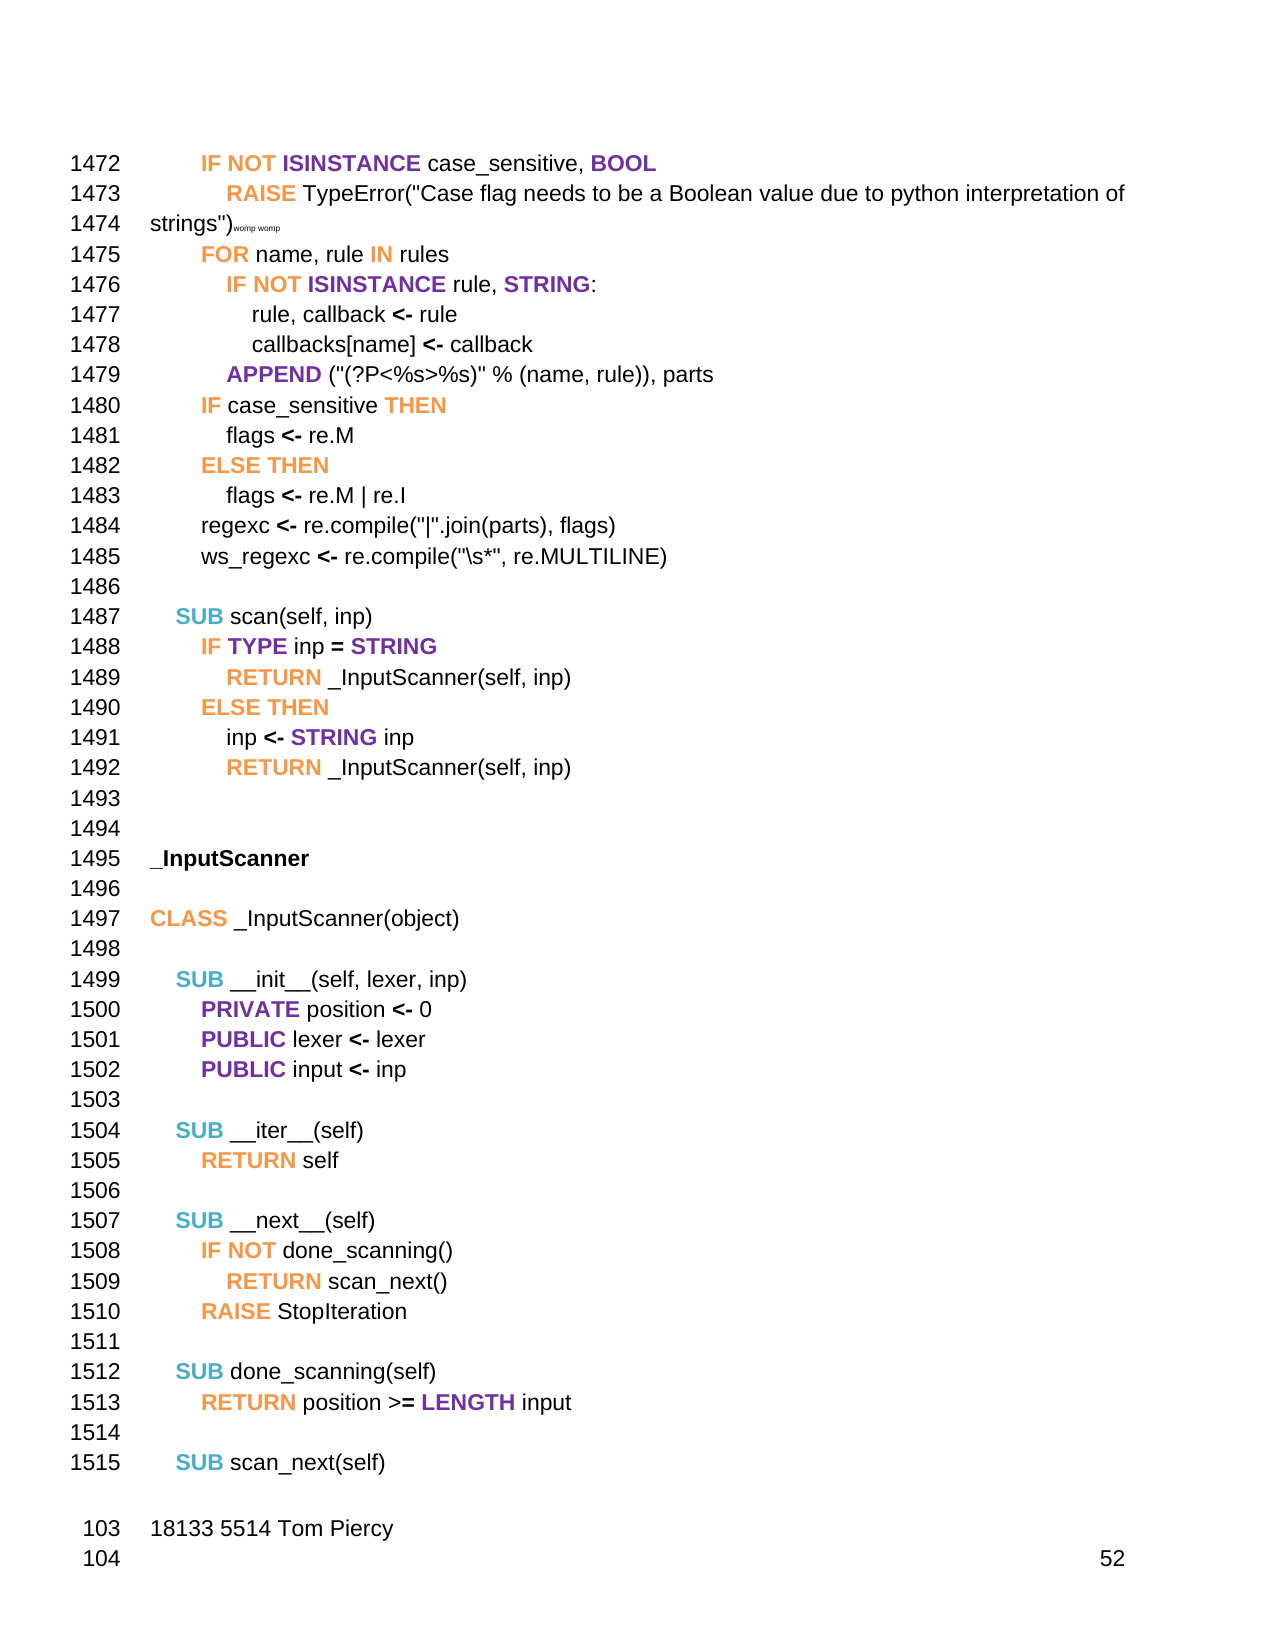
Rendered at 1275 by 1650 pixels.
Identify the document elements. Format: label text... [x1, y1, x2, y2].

text RETURN position >= LENGTH input [150, 1388, 1125, 1415]
text IF TYPE inp = STRING [150, 633, 1125, 660]
text PRIVATE position <- 0 [150, 996, 1125, 1022]
text SUB scan(self, inp) [150, 603, 1125, 629]
text SUB __init__(self, lexer, inp) [150, 966, 1125, 992]
text RAISE TypeError("Case flag needs to be a Boolean value due to python interpretation of strings")womp womp [150, 180, 1125, 237]
text PUBLIC input <- inp [150, 1056, 1125, 1083]
text RETURN scan_next() [150, 1268, 1125, 1294]
text FOR name, rule IN rules [150, 241, 1125, 267]
text RAISE StopIteration [150, 1298, 1125, 1324]
text IF NOT done_scanning() [150, 1237, 1125, 1264]
text IF case_sensitive THEN [150, 392, 1125, 418]
text callbacks[name] <- callback [150, 331, 1125, 358]
text RETURN _InputScanner(self, inp) [150, 663, 1125, 690]
text SUB __next__(self) [150, 1207, 1125, 1234]
text PUBLIC lexer <- lexer [150, 1026, 1125, 1052]
text ELSE THEN [150, 452, 1125, 478]
text rule, callback <- rule [150, 301, 1125, 327]
text SUB done_scanning(self) [150, 1358, 1125, 1385]
text SUB __iter__(self) [150, 1117, 1125, 1143]
text _InputScanner [150, 845, 1125, 871]
text ELSE THEN [150, 694, 1125, 720]
text flags <- re.M [150, 422, 1125, 448]
text CLASS _InputScanner(object) [150, 905, 1125, 932]
text inp <- STRING inp [150, 724, 1125, 750]
text RETURN _InputScanner(self, inp) [150, 754, 1125, 781]
text APPEND ("(?P<%s>%s)" % (name, rule)), parts [150, 361, 1125, 388]
text IF NOT ISINSTANCE rule, STRING: [150, 271, 1125, 297]
text regexc <- re.compile("|".join(parts), flags) [150, 512, 1125, 539]
text SUB scan_next(self) [150, 1449, 1125, 1475]
text IF NOT ISINSTANCE case_sensitive, BOOL [150, 150, 1125, 176]
text RETURN self [150, 1147, 1125, 1173]
text ws_regexc <- re.compile("\s*", re.MULTILINE) [150, 543, 1125, 569]
text flags <- re.M | re.I [150, 482, 1125, 509]
